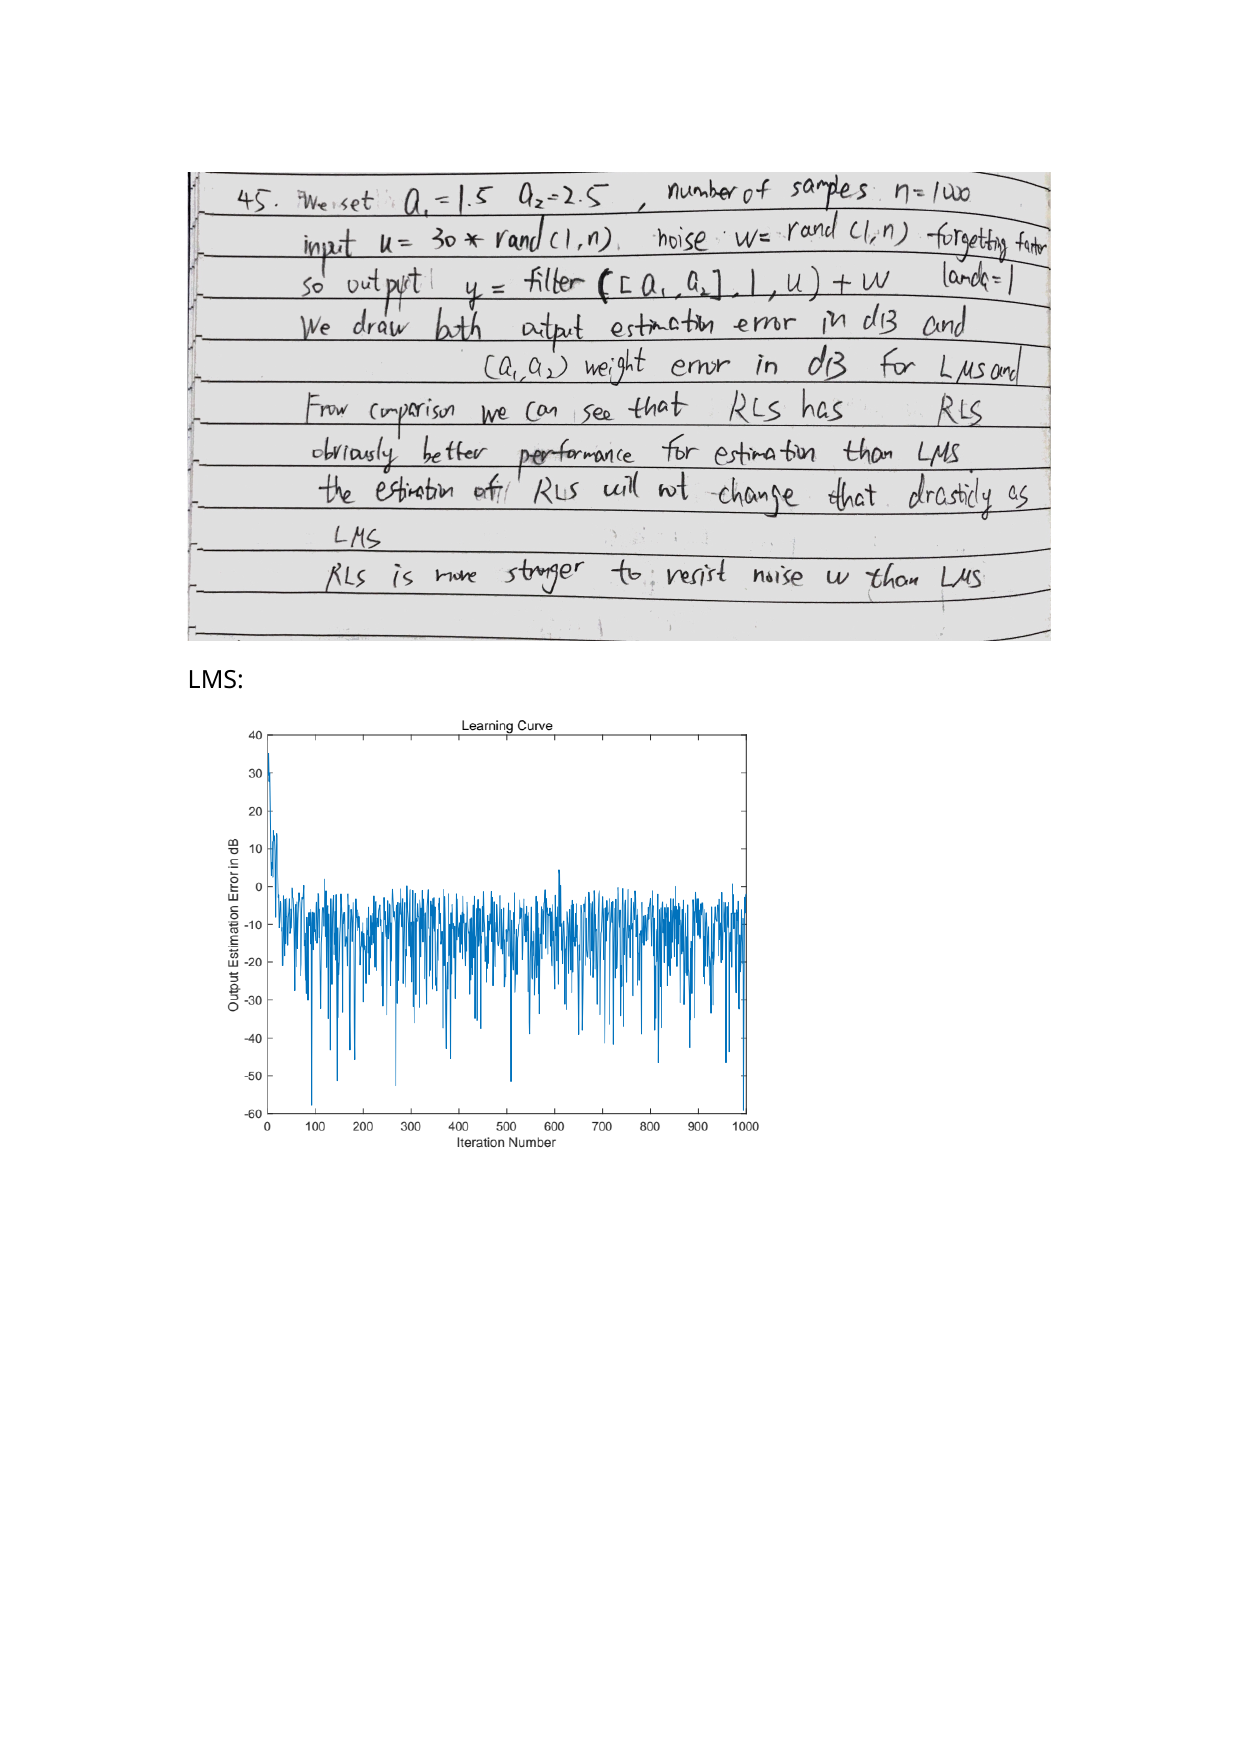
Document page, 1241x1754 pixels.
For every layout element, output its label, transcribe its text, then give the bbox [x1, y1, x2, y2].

text LMS: [187, 657, 1053, 701]
picture [187, 172, 1051, 641]
